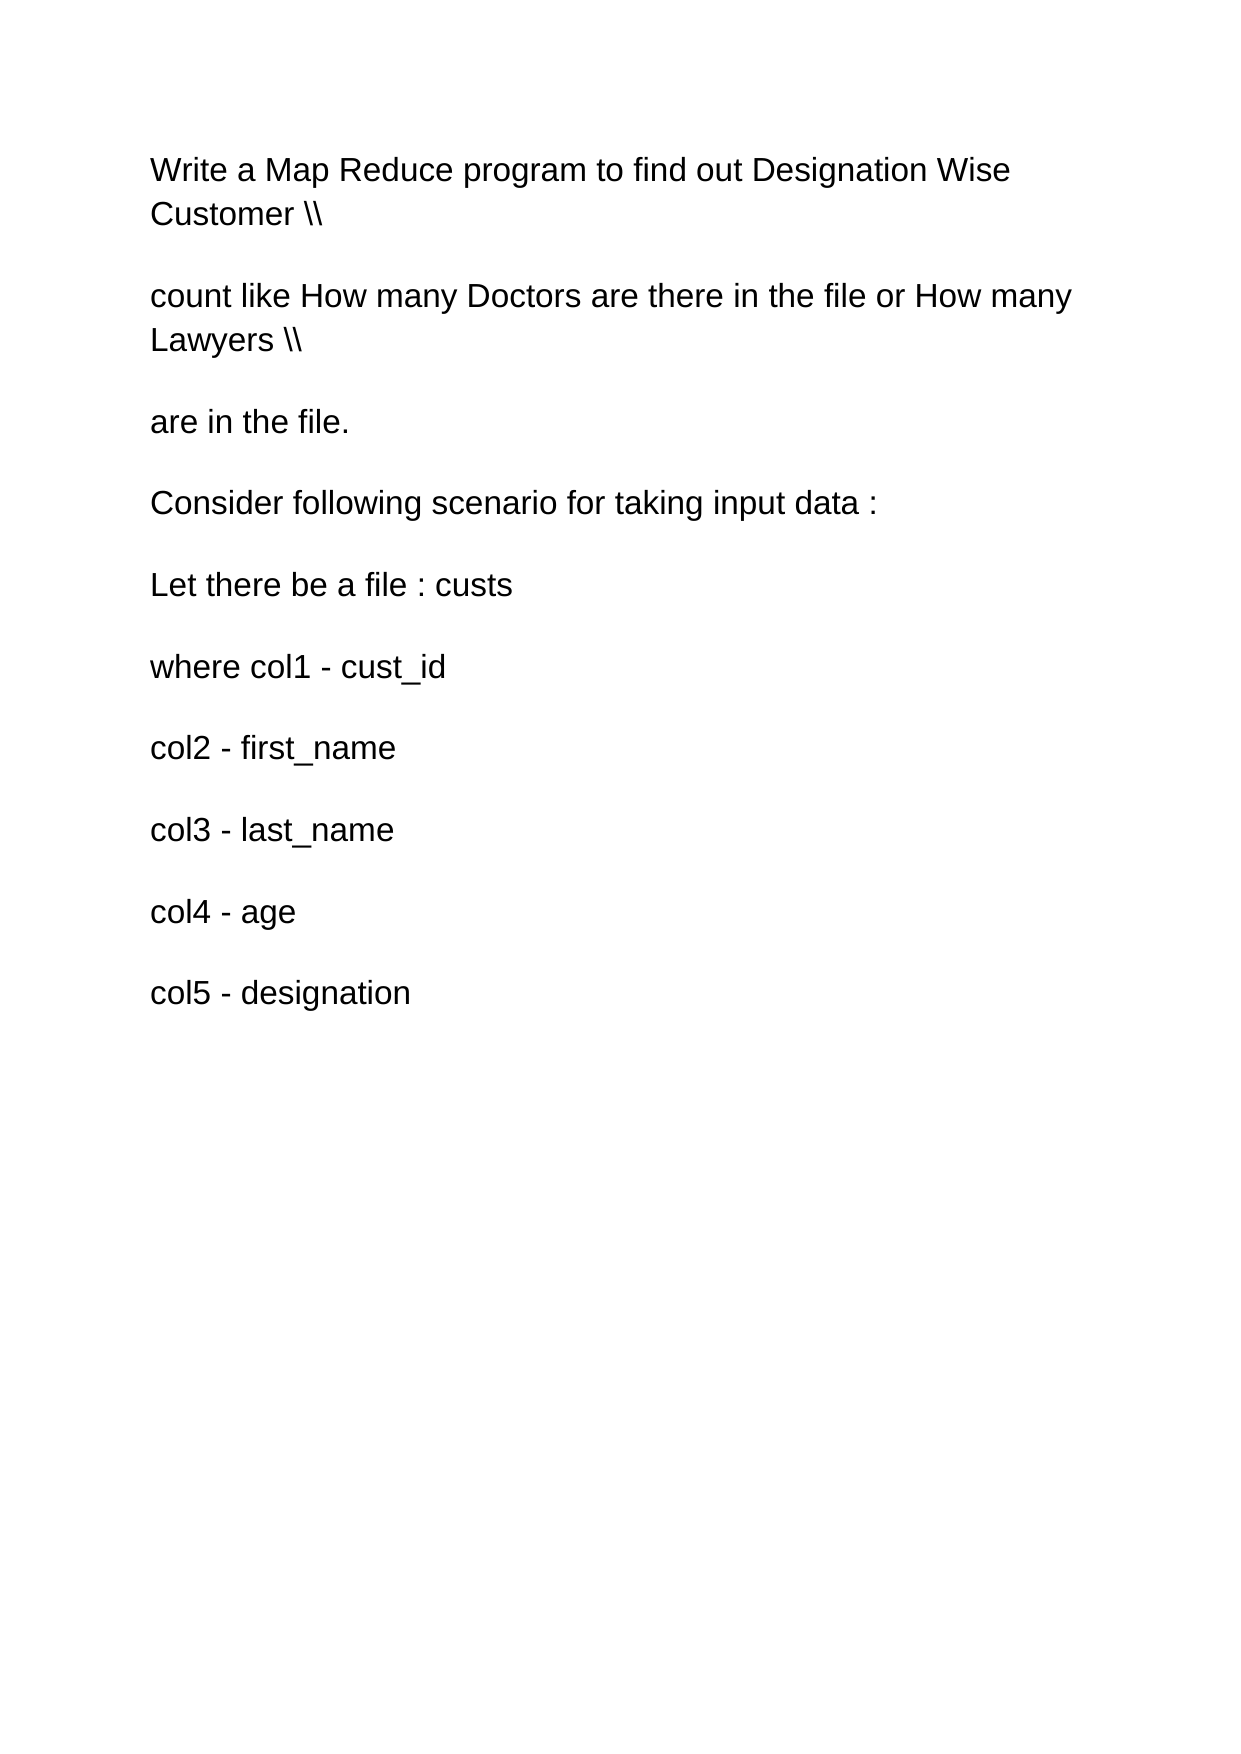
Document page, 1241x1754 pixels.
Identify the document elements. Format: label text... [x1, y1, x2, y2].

subtitle count like How many Doctors are there in the file or How many Lawyers \\ [150, 276, 1090, 358]
subtitle Write a Map Reduce program to find out Designation Wise Customer \\ [150, 150, 1090, 233]
subtitle col3 - last_name [150, 810, 1090, 848]
subtitle are in the file. [150, 402, 1090, 440]
subtitle where col1 - cust_id [150, 647, 1090, 685]
subtitle Consider following scenario for taking input data : [150, 483, 1090, 522]
subtitle col5 - designation [150, 973, 1090, 1012]
subtitle col2 - first_name [150, 728, 1090, 767]
subtitle Let there be a file : custs [150, 565, 1090, 603]
subtitle col4 - age [150, 892, 1090, 930]
